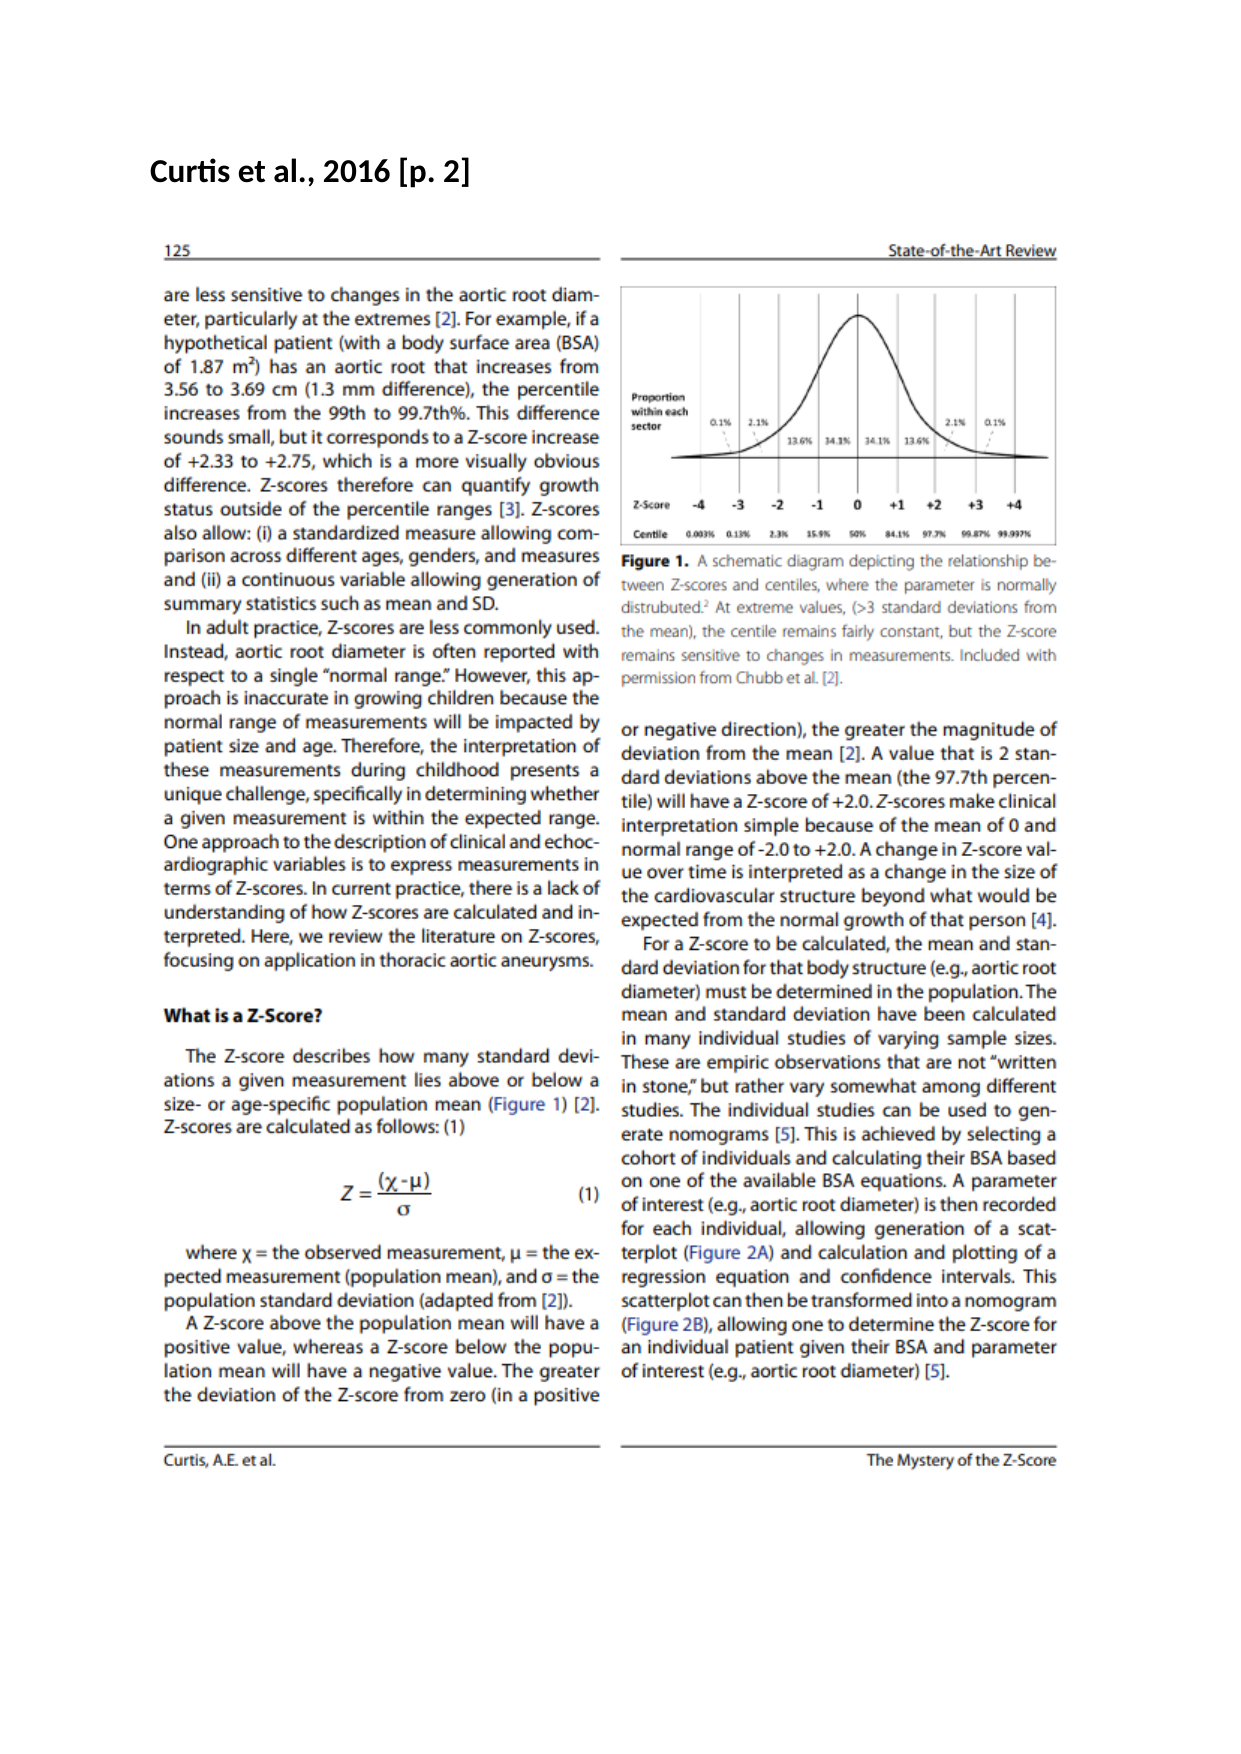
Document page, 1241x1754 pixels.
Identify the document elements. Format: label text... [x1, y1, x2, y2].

text Curtis et al., 2016 [p. 2] [150, 150, 1090, 191]
picture [150, 210, 1091, 1478]
